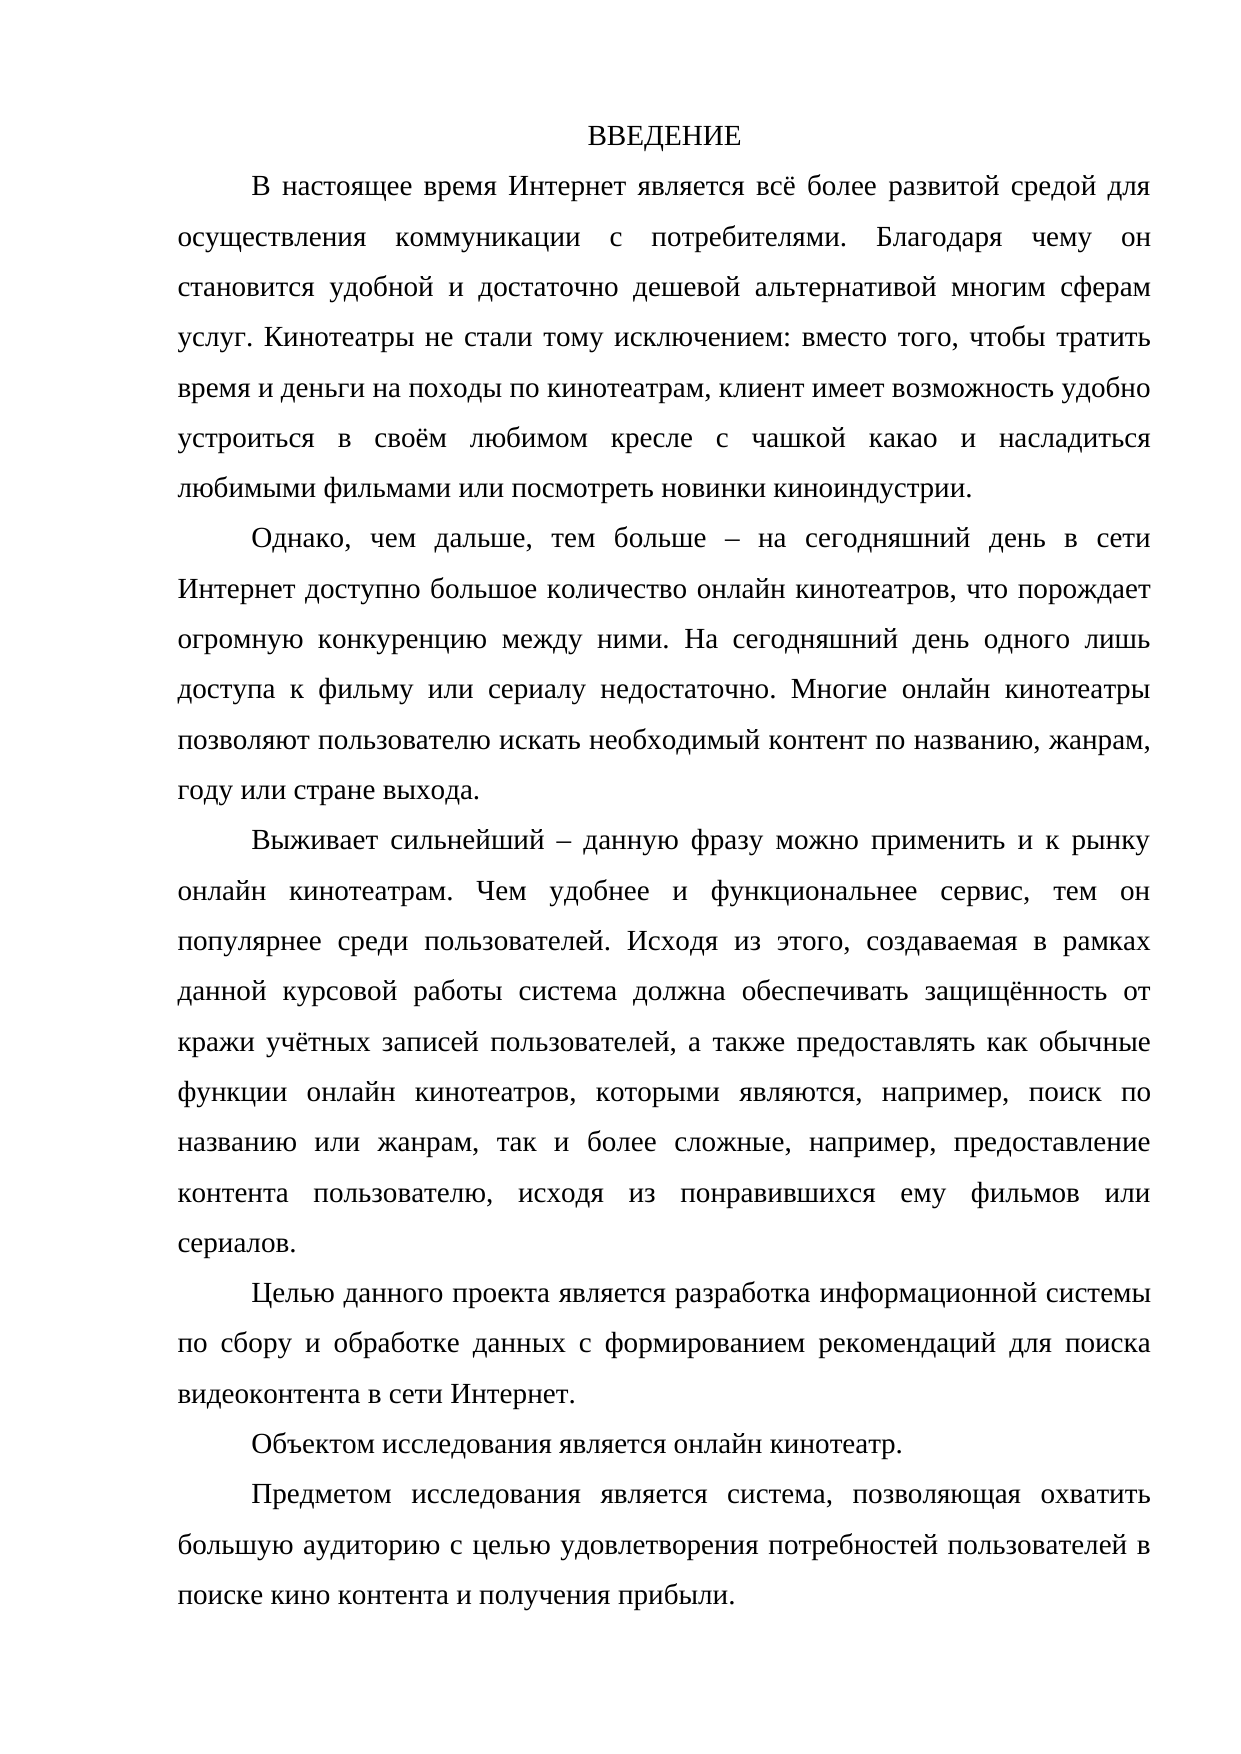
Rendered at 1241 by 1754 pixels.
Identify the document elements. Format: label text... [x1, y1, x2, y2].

text Предметом исследования является система, позволяющая охватить большую аудиторию с целью удовлетворения потребностей пользователей в поиске кино контента и получения прибыли. [177, 1477, 1152, 1611]
text В настоящее время Интернет является всё более развитой средой для осуществления коммуникации с потребителями. Благодаря чему он становится удобной и достаточно дешевой альтернативой многим сферам услуг. Кинотеатры не стали тому исключением: вместо того, чтобы тратить время и деньги на походы по кинотеатрам, клиент имеет возможность удобно устроиться в своём любимом кресле с чашкой какао и насладиться любимыми фильмами или посмотреть новинки киноиндустрии. [177, 168, 1152, 504]
text Целью данного проекта является разработка информационной системы по сбору и обработке данных с формированием рекомендаций для поиска видеоконтента в сети Интернет. [177, 1275, 1152, 1409]
text Выживает сильнейший – данную фразу можно применить и к рынку онлайн кинотеатрам. Чем удобнее и функциональнее сервис, тем он популярнее среди пользователей. Исходя из этого, создаваемая в рамках данной курсовой работы система должна обеспечивать защищённость от кражи учётных записей пользователей, а также предоставлять как обычные функции онлайн кинотеатров, которыми являются, например, поиск по названию или жанрам, так и более сложные, например, предоставление контента пользователю, исходя из понравившихся ему фильмов или сериалов. [177, 822, 1152, 1258]
text Объектом исследования является онлайн кинотеатр. [177, 1426, 1152, 1460]
text ВВЕДЕНИЕ [177, 118, 1152, 152]
text Однако, чем дальше, тем больше – на сегодняшний день в сети Интернет доступно большое количество онлайн кинотеатров, что порождает огромную конкуренцию между ними. На сегодняшний день одного лишь доступа к фильму или сериалу недостаточно. Многие онлайн кинотеатры позволяют пользователю искать необходимый контент по названию, жанрам, году или стране выхода. [177, 521, 1152, 806]
